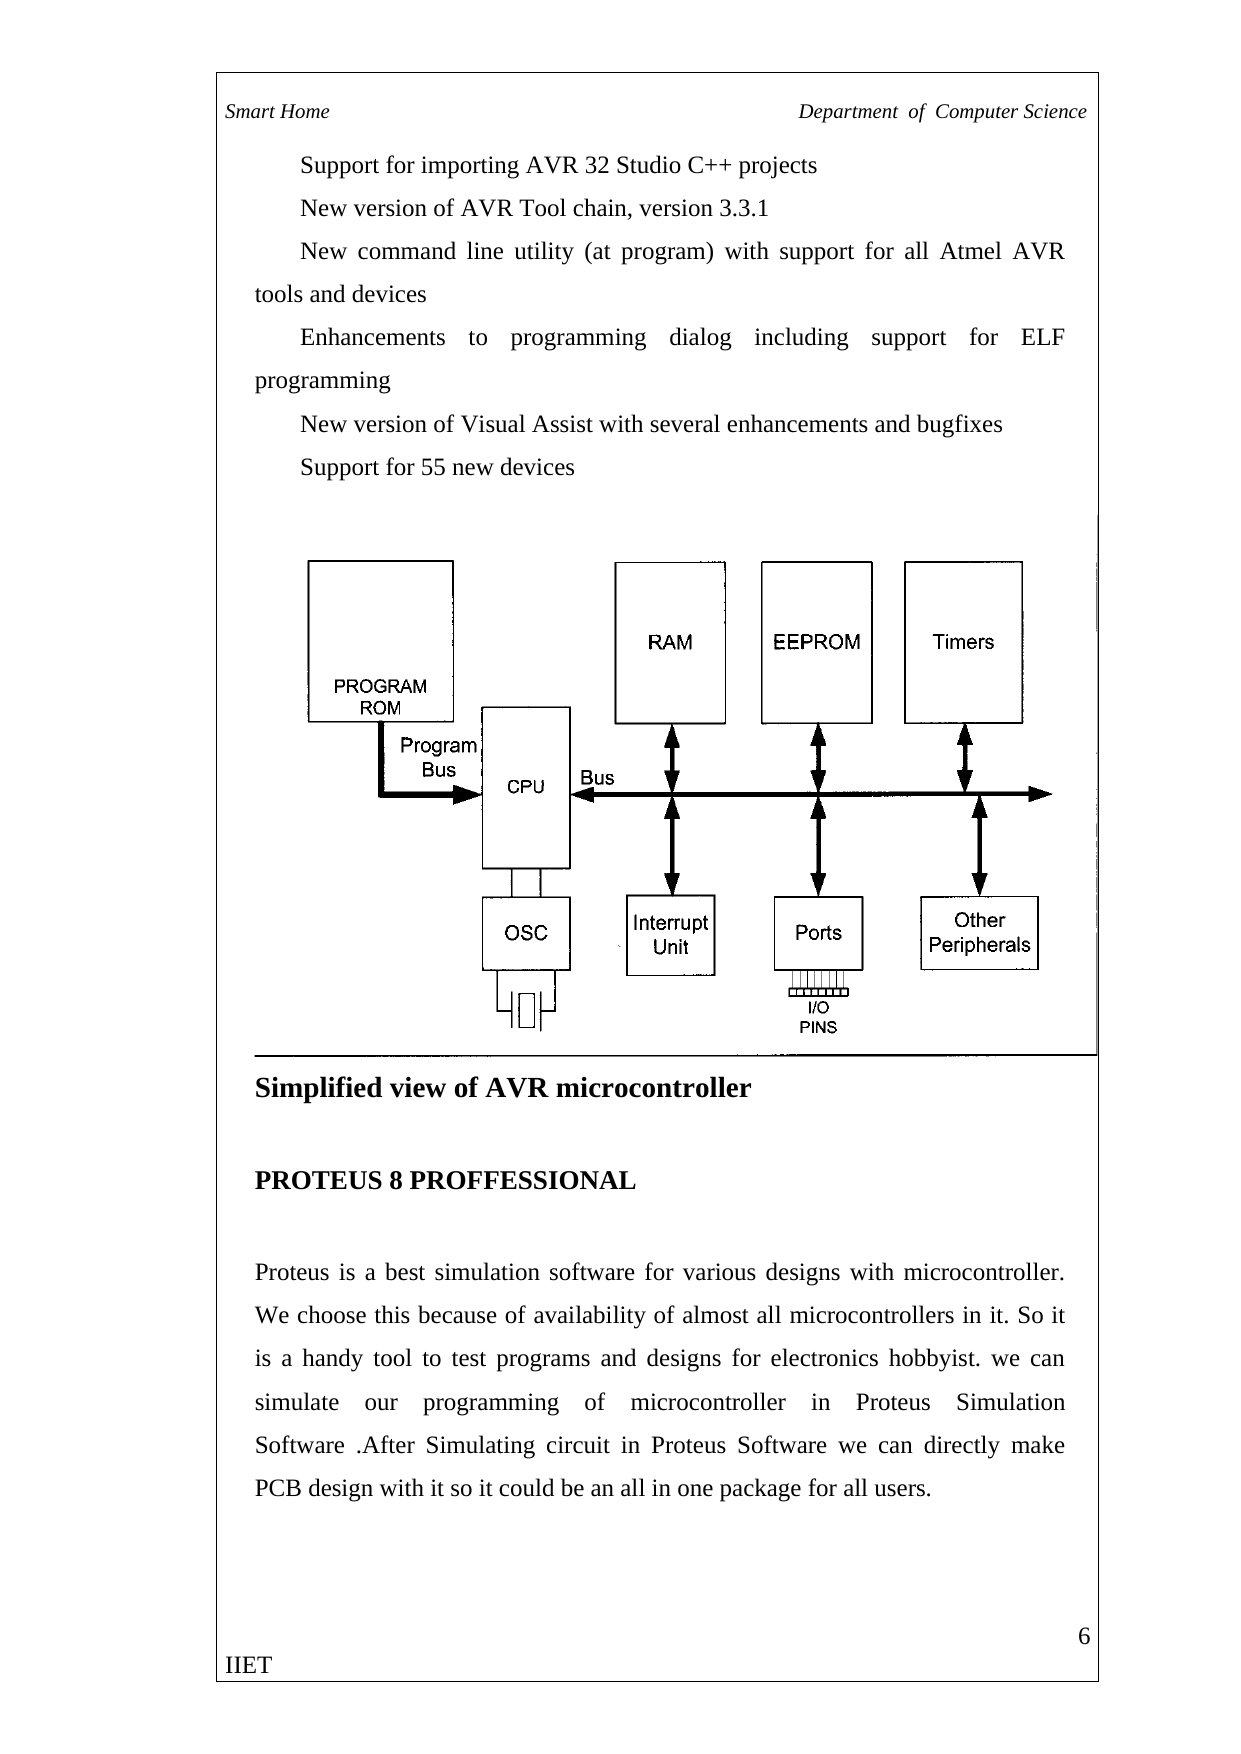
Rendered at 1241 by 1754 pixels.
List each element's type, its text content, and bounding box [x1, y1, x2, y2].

text  New command line utility (at program) with support for all Atmel AVR tools and devices [254, 236, 1066, 308]
text PROTEUS 8 PROFFESSIONAL [254, 1164, 1066, 1195]
text  New version of AVR Tool chain, version 3.3.1 [254, 193, 1066, 222]
text Simplified view of AVR microcontroller [254, 1071, 1066, 1104]
text  Support for 55 new devices [254, 452, 1066, 481]
text  New version of Visual Assist with several enhancements and bugfixes [254, 409, 1066, 437]
text Proteus is a best simulation software for various designs with microcontroller. We choose this because of availability of almost all microcontrollers in it. So it is a handy tool to test programs and designs for electronics hobbyist. we can simulate our programming of microcontroller in Proteus Simulation Software .After Simulating circuit in Proteus Software we can directly make PCB design with it so it could be an all in one package for all users. [254, 1257, 1066, 1502]
text  Support for importing AVR 32 Studio C++ projects [254, 150, 1066, 179]
text  Enhancements to programming dialog including support for ELF programming [254, 322, 1066, 394]
